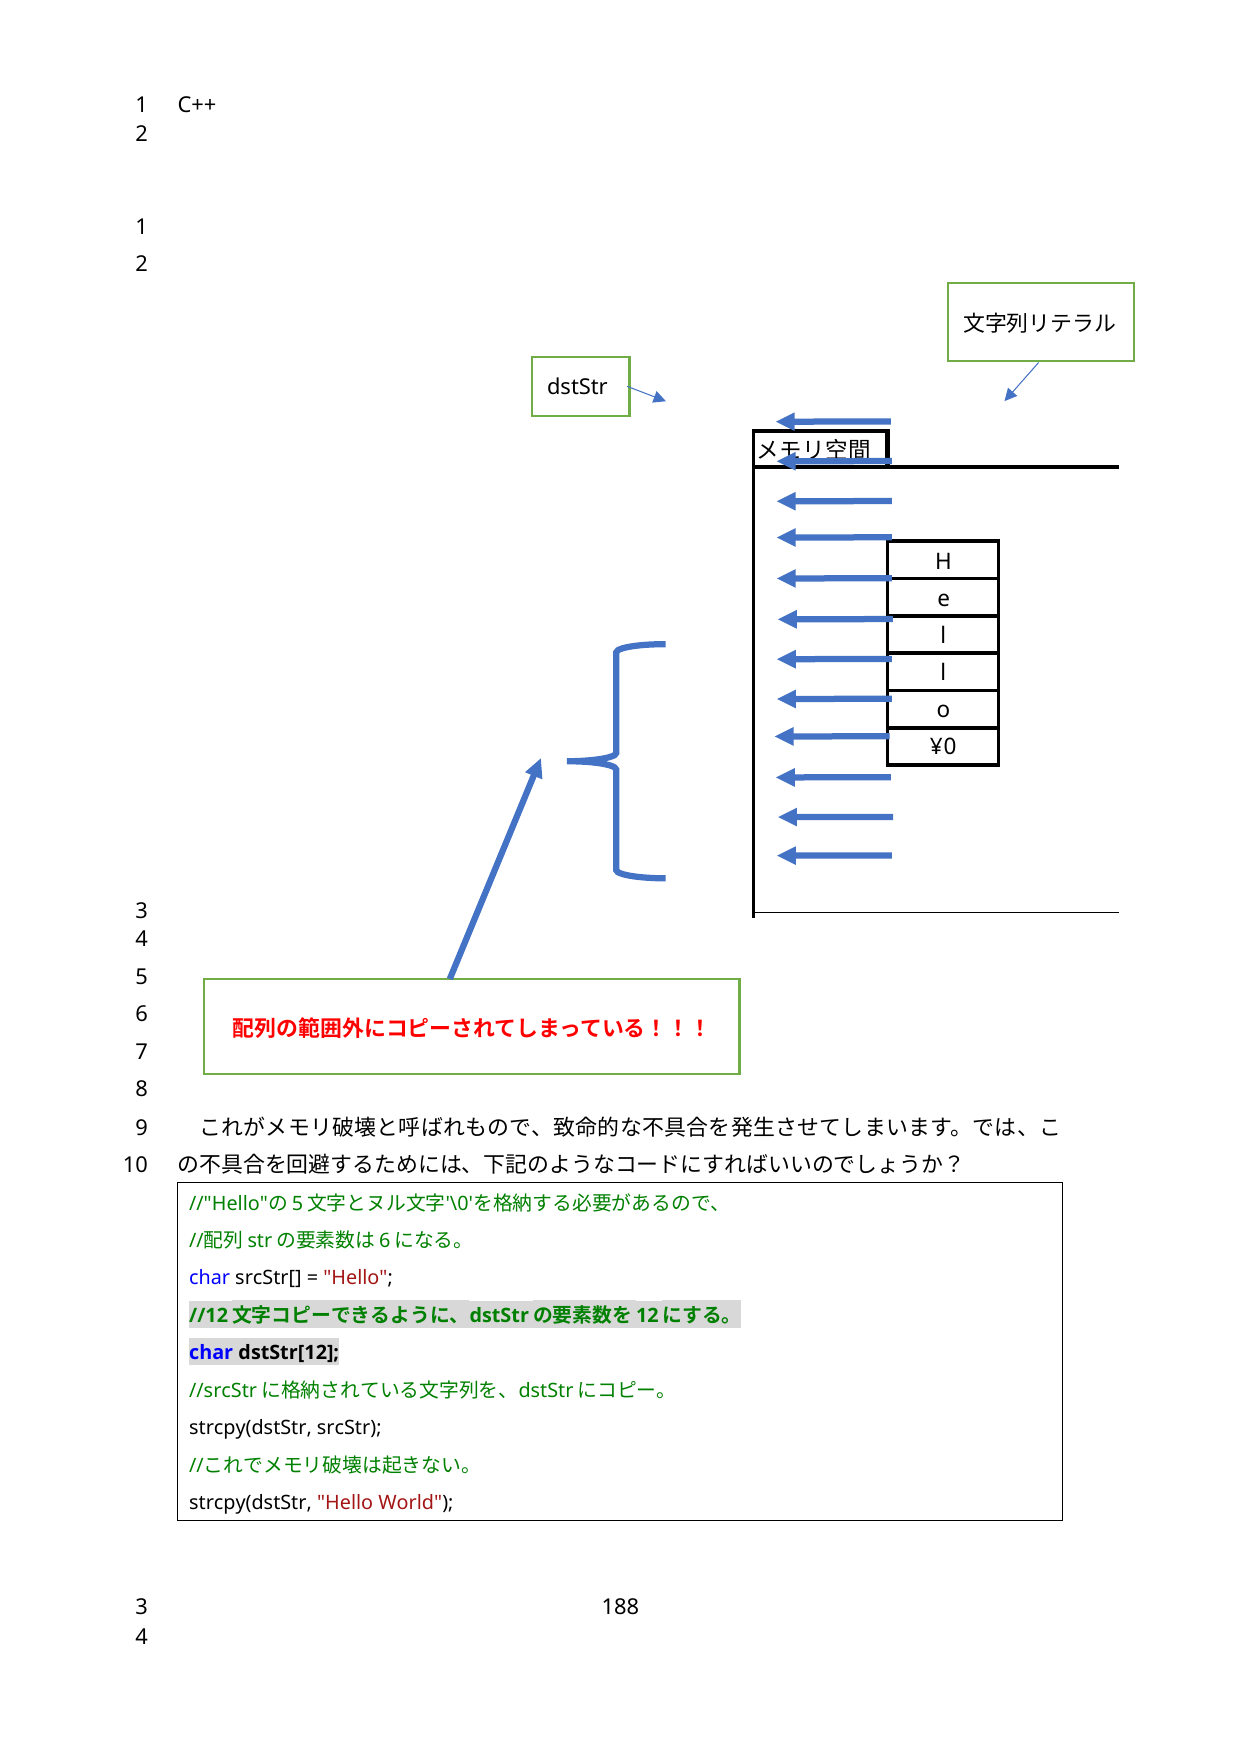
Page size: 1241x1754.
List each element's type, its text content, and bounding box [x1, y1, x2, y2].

text これがメモリ破壊と呼ばれもので、致命的な不具合を発生させてしまいます。では、この不具合を回避するためには、下記のようなコードにすればいいのでしょうか？ [177, 1107, 1063, 1182]
table_header //"Hello"の5文字とヌル文字'\0'を格納する必要があるので、 //配列strの要素数は6になる。 char srcStr[] = "Hello"; //12文字コピーできるように、dstStrの要素数を12にする。 char dstStr[12]; //srcStrに格納されている文字列を、dstStrにコピー。 strcpy(dstStr, srcStr); //これでメモリ破壊は起きない。 strcpy(dstStr, "Hello World"); [178, 1183, 1062, 1520]
